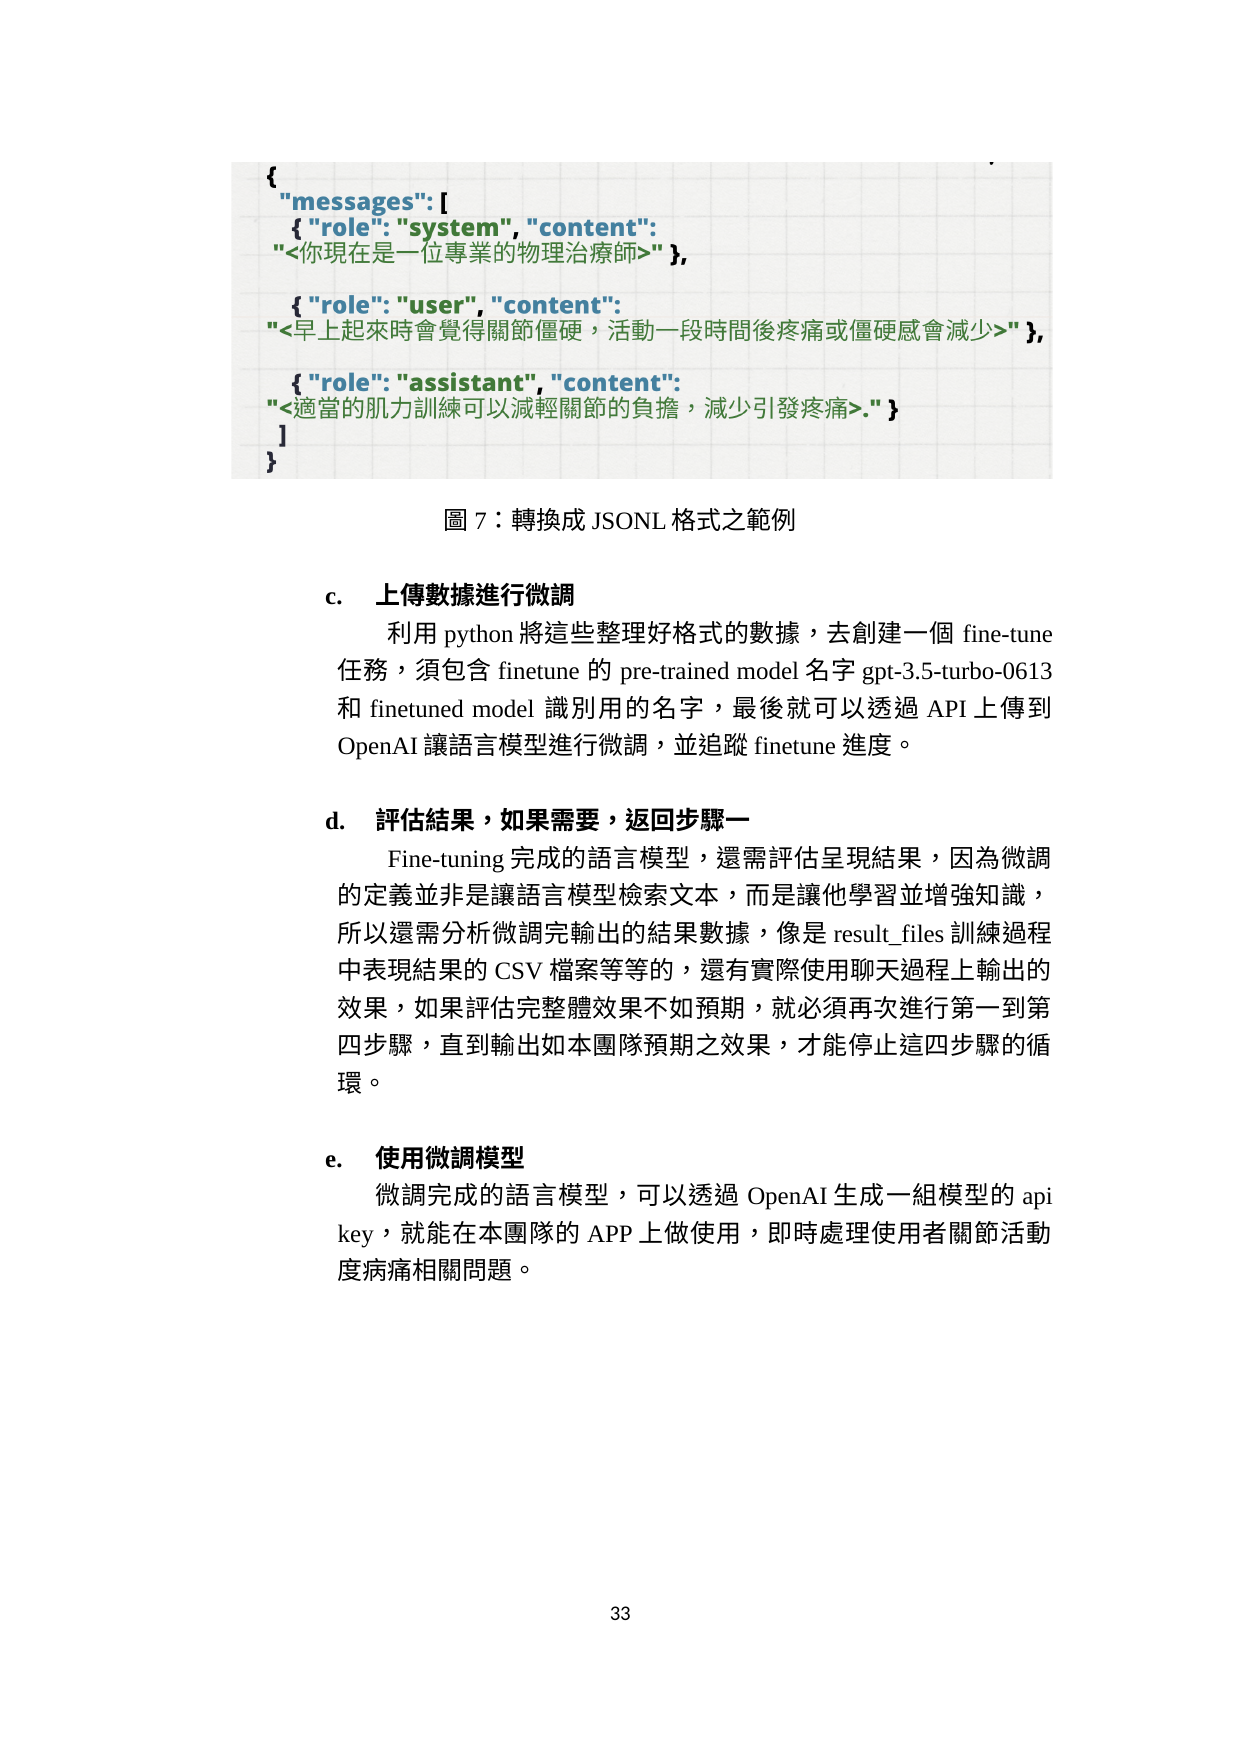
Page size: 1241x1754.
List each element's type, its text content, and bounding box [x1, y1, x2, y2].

list 上傳數據進行微調 [325, 575, 1053, 612]
text 圖 7：轉換成JSONL格式之範例 [187, 500, 1053, 537]
text 微調完成的語言模型，可以透過OpenAI生成一組模型的api key，就能在本團隊的APP上做使用，即時處理使用者關節活動度病痛相關問題。 [337, 1175, 1053, 1287]
list 評估結果，如果需要，返回步驟一 [325, 800, 1053, 837]
list 使用微調模型 [325, 1137, 1053, 1175]
picture [231, 162, 1053, 479]
text Fine-tuning完成的語言模型，還需評估呈現結果，因為微調的定義並非是讓語言模型檢索文本，而是讓他學習並增強知識，所以還需分析微調完輸出的結果數據，像是result_files訓練過程中表現結果的 CSV 檔案等等的，還有實際使用聊天過程上輸出的效果，如果評估完整體效果不如預期，就必須再次進行第一到第四步驟，直到輸出如本團隊預期之效果，才能停止這四步驟的循環。 [337, 837, 1053, 1100]
text 利用python將這些整理好格式的數據，去創建一個 fine-tune 任務，須包含finetune 的 pre-trained model名字gpt-3.5-turbo-0613和finetuned model 識別用的名字，最後就可以透過API上傳到OpenAI讓語言模型進行微調，並追蹤 finetune 進度。 [337, 612, 1053, 762]
